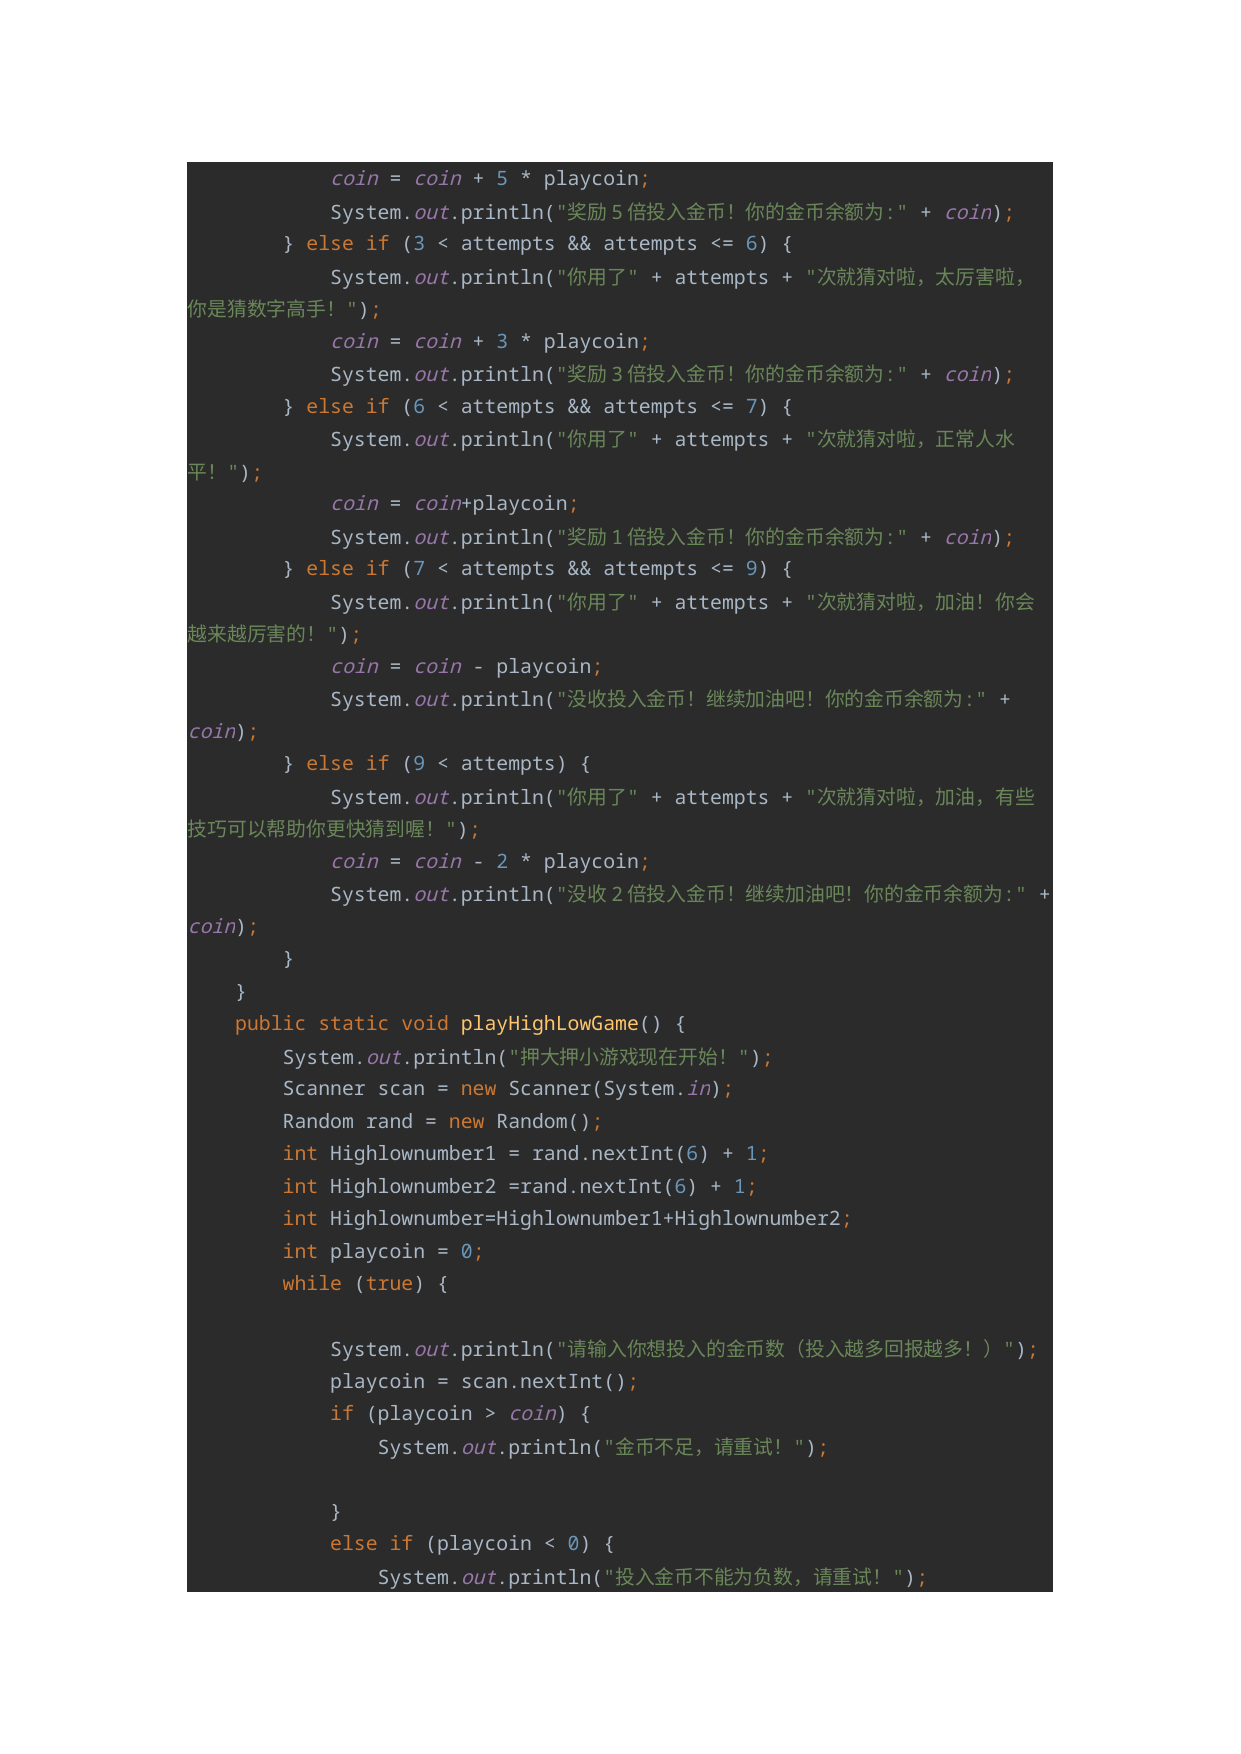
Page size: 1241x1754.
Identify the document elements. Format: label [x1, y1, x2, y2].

text [187, 162, 1053, 1592]
